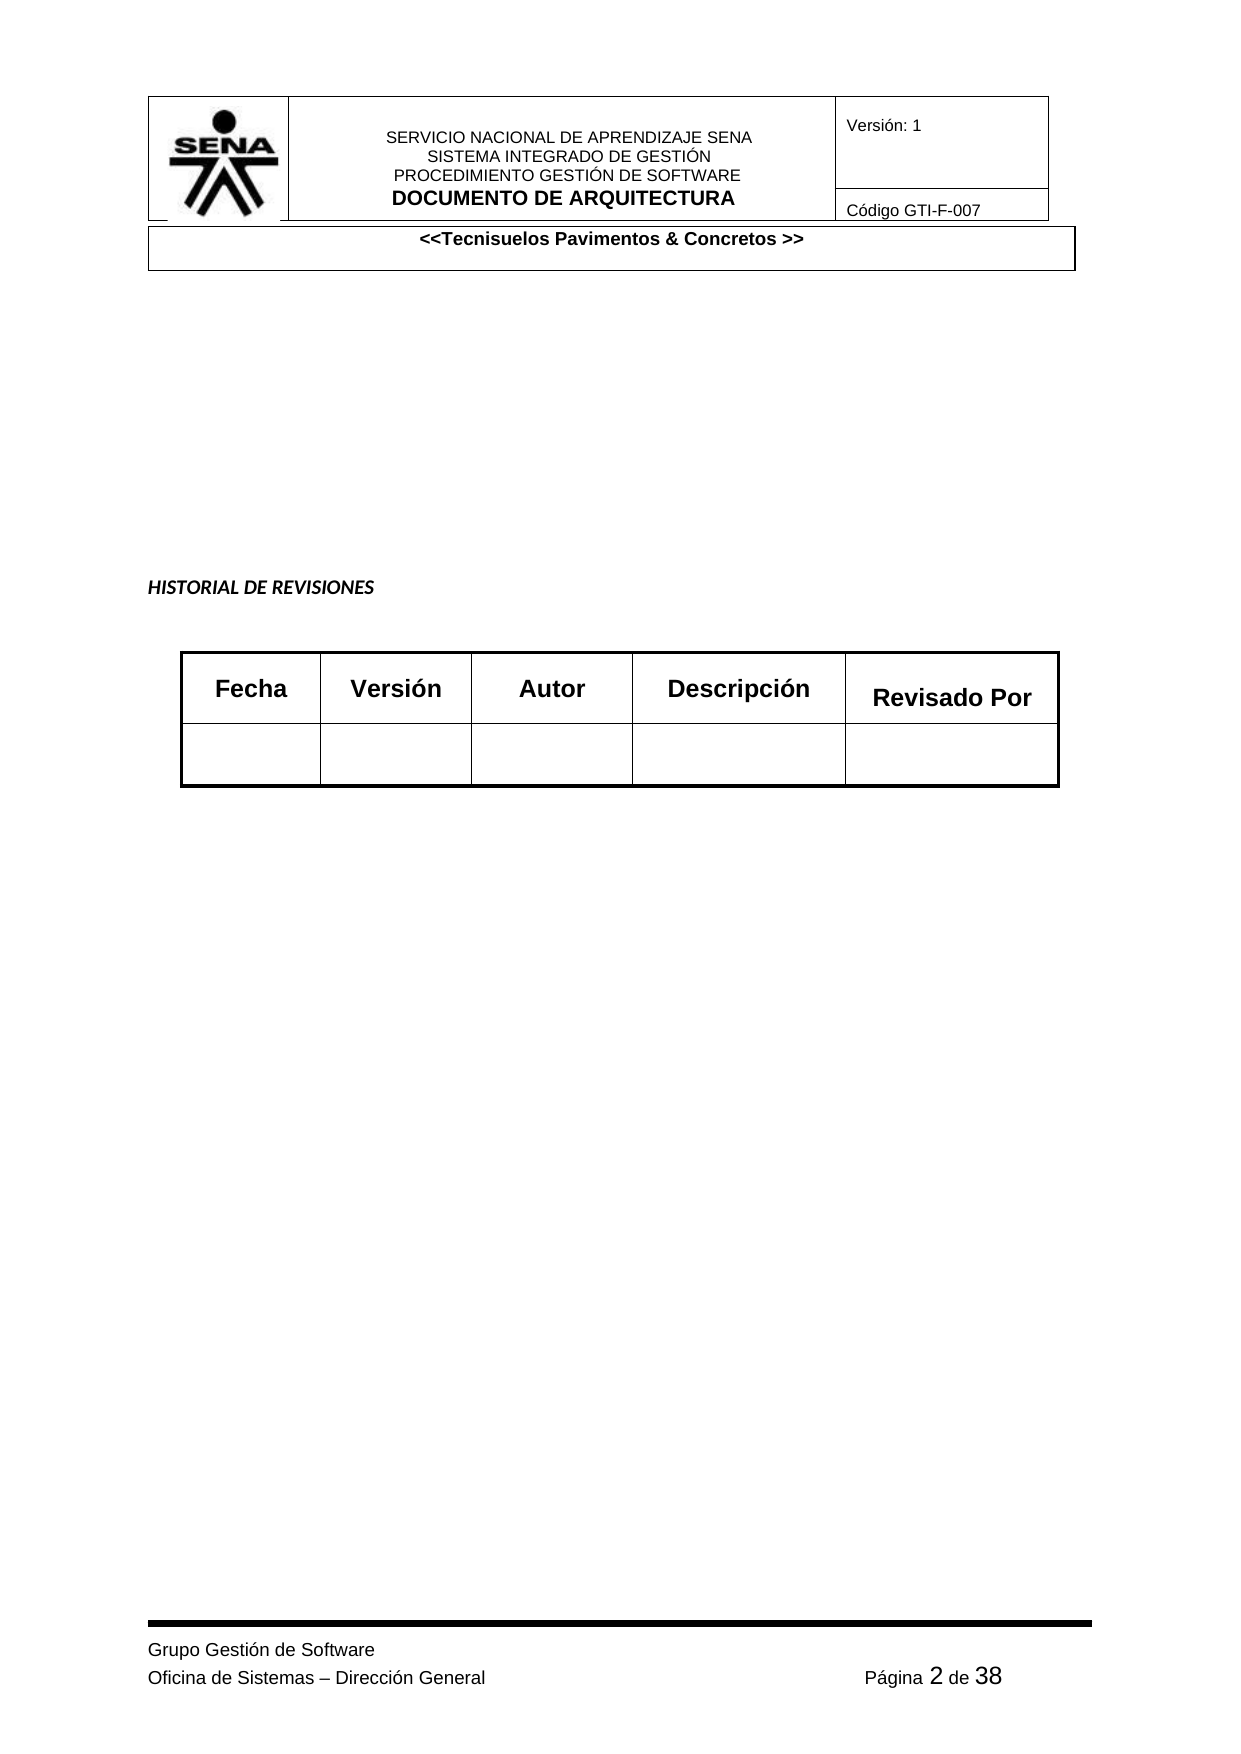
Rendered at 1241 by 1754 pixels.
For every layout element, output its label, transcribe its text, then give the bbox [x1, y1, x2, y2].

table_cell [472, 724, 632, 784]
table_header Descripción [633, 654, 845, 722]
table_cell [321, 724, 471, 784]
table_header Autor [472, 654, 632, 722]
picture [167, 106, 281, 221]
text HISTORIAL DE REVISIONES [148, 574, 1092, 600]
table_header Revisado Por [846, 654, 1057, 722]
table_cell [633, 724, 845, 784]
table_header Fecha [183, 654, 320, 722]
table_cell [183, 724, 320, 784]
table_header Versión [321, 654, 471, 722]
table_cell [846, 724, 1057, 784]
